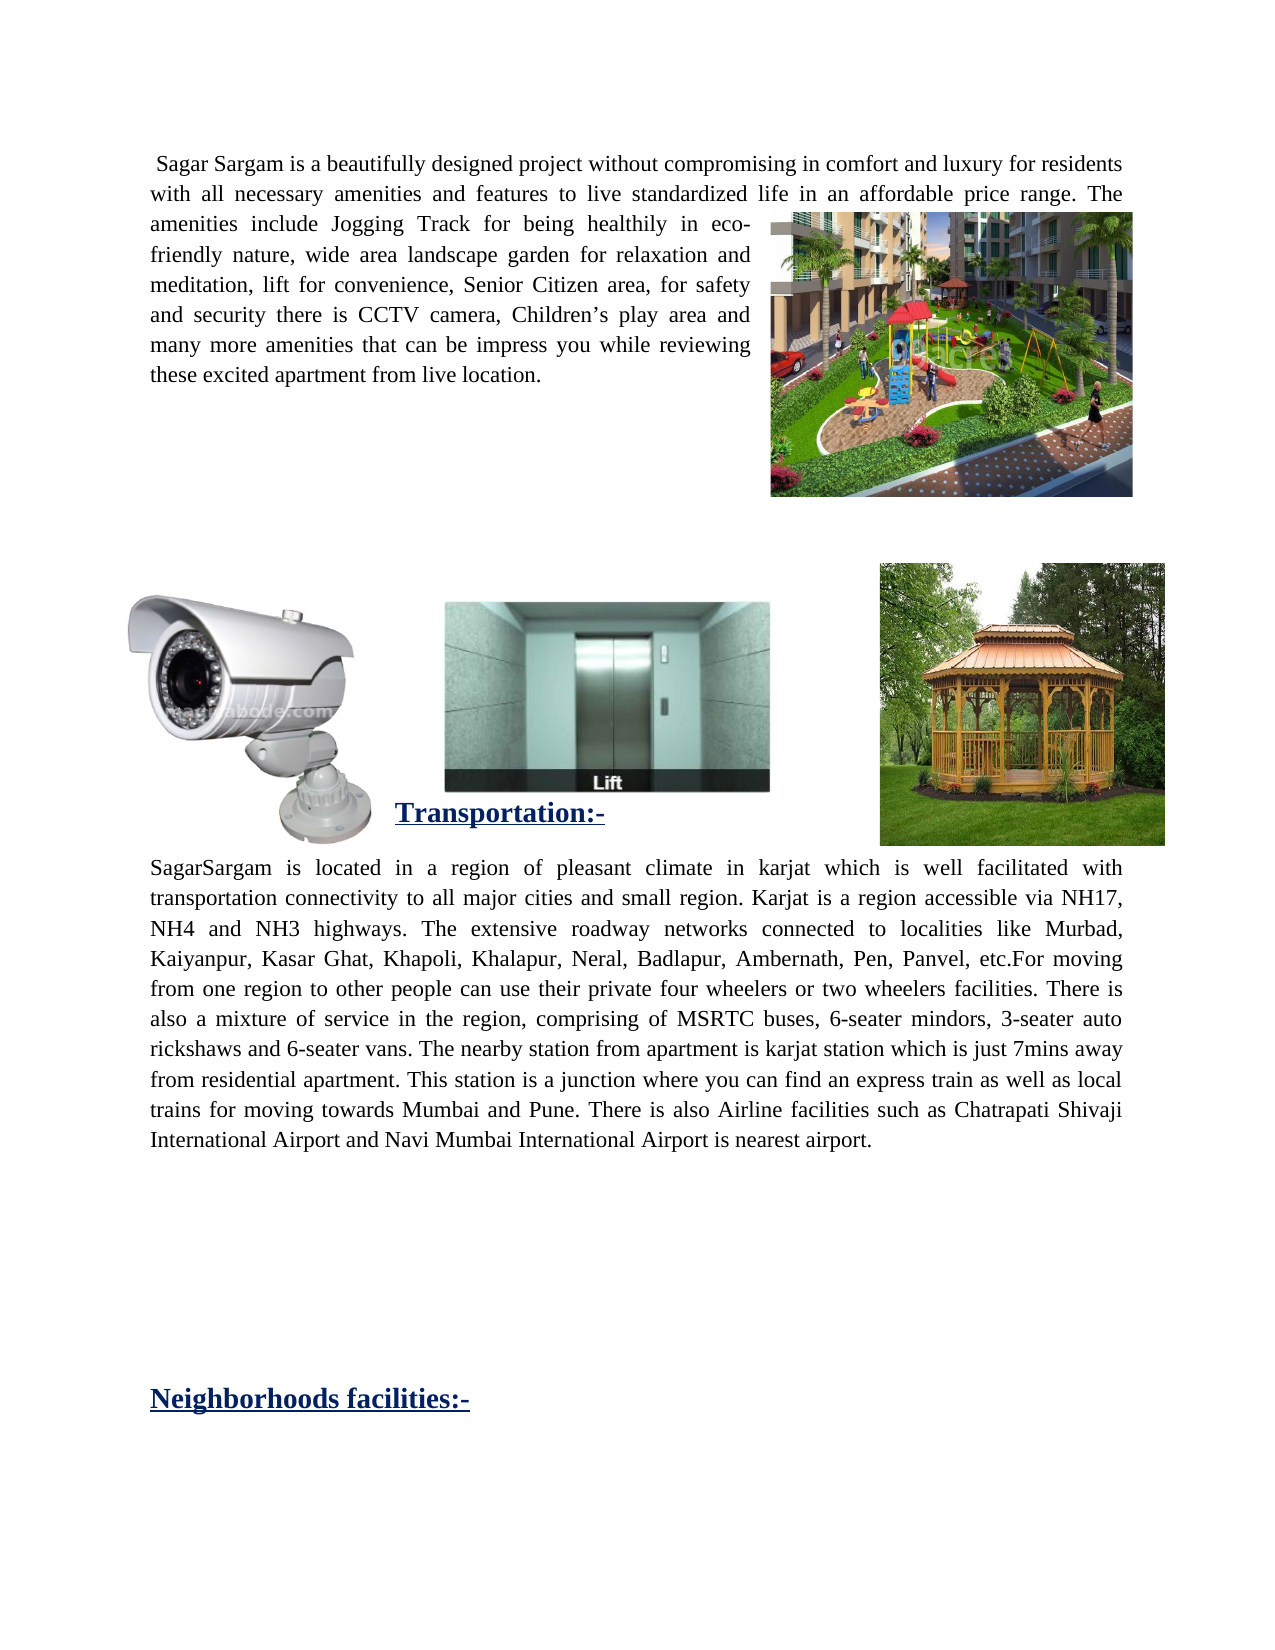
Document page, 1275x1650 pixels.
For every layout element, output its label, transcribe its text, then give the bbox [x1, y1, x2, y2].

text Neighborhoods facilities:- [150, 1381, 1125, 1415]
text SagarSargam is located in a region of pleasant climate in karjat which is well facilitated with transportation connectivity to all major cities and small region. Karjat is a region accessible via NH17, NH4 and NH3 highways. The extensive roadway networks connected to localities like Murbad, Kaiyanpur, Kasar Ghat, Khapoli, Khalapur, Neral, Badlapur, Ambernath, Pen, Panvel, etc.For moving from one region to other people can use their private four wheelers or two wheelers facilities. There is also a mixture of service in the region, comprising of MSRTC buses, 6-seater mindors, 3-seater auto rickshaws and 6-seater vans. The nearby station from apartment is karjat station which is just 7mins away from residential apartment. This station is a junction where you can find an express train as well as local trains for moving towards Mumbai and Pune. There is also Airline facilities such as Chatrapati Shivaji International Airport and Navi Mumbai International Airport is nearest airport. [150, 854, 1125, 1152]
picture [444, 601, 771, 793]
picture [879, 563, 1165, 846]
text Sagar Sargam is a beautifully designed project without compromising in comfort and luxury for residents with all necessary amenities and features to live standardized life in an affordable price range. The amenities include Jogging Track for being healthily in eco-friendly nature, wide area landscape garden for relaxation and meditation, lift for convenience, Senior Citizen area, for safety and security there is CCTV camera, Children’s play area and many more amenities that can be impress you while reviewing these excited apartment from live location. [150, 150, 1125, 388]
picture [121, 588, 376, 846]
text Transportation:- [376, 795, 879, 828]
picture [770, 212, 1133, 497]
